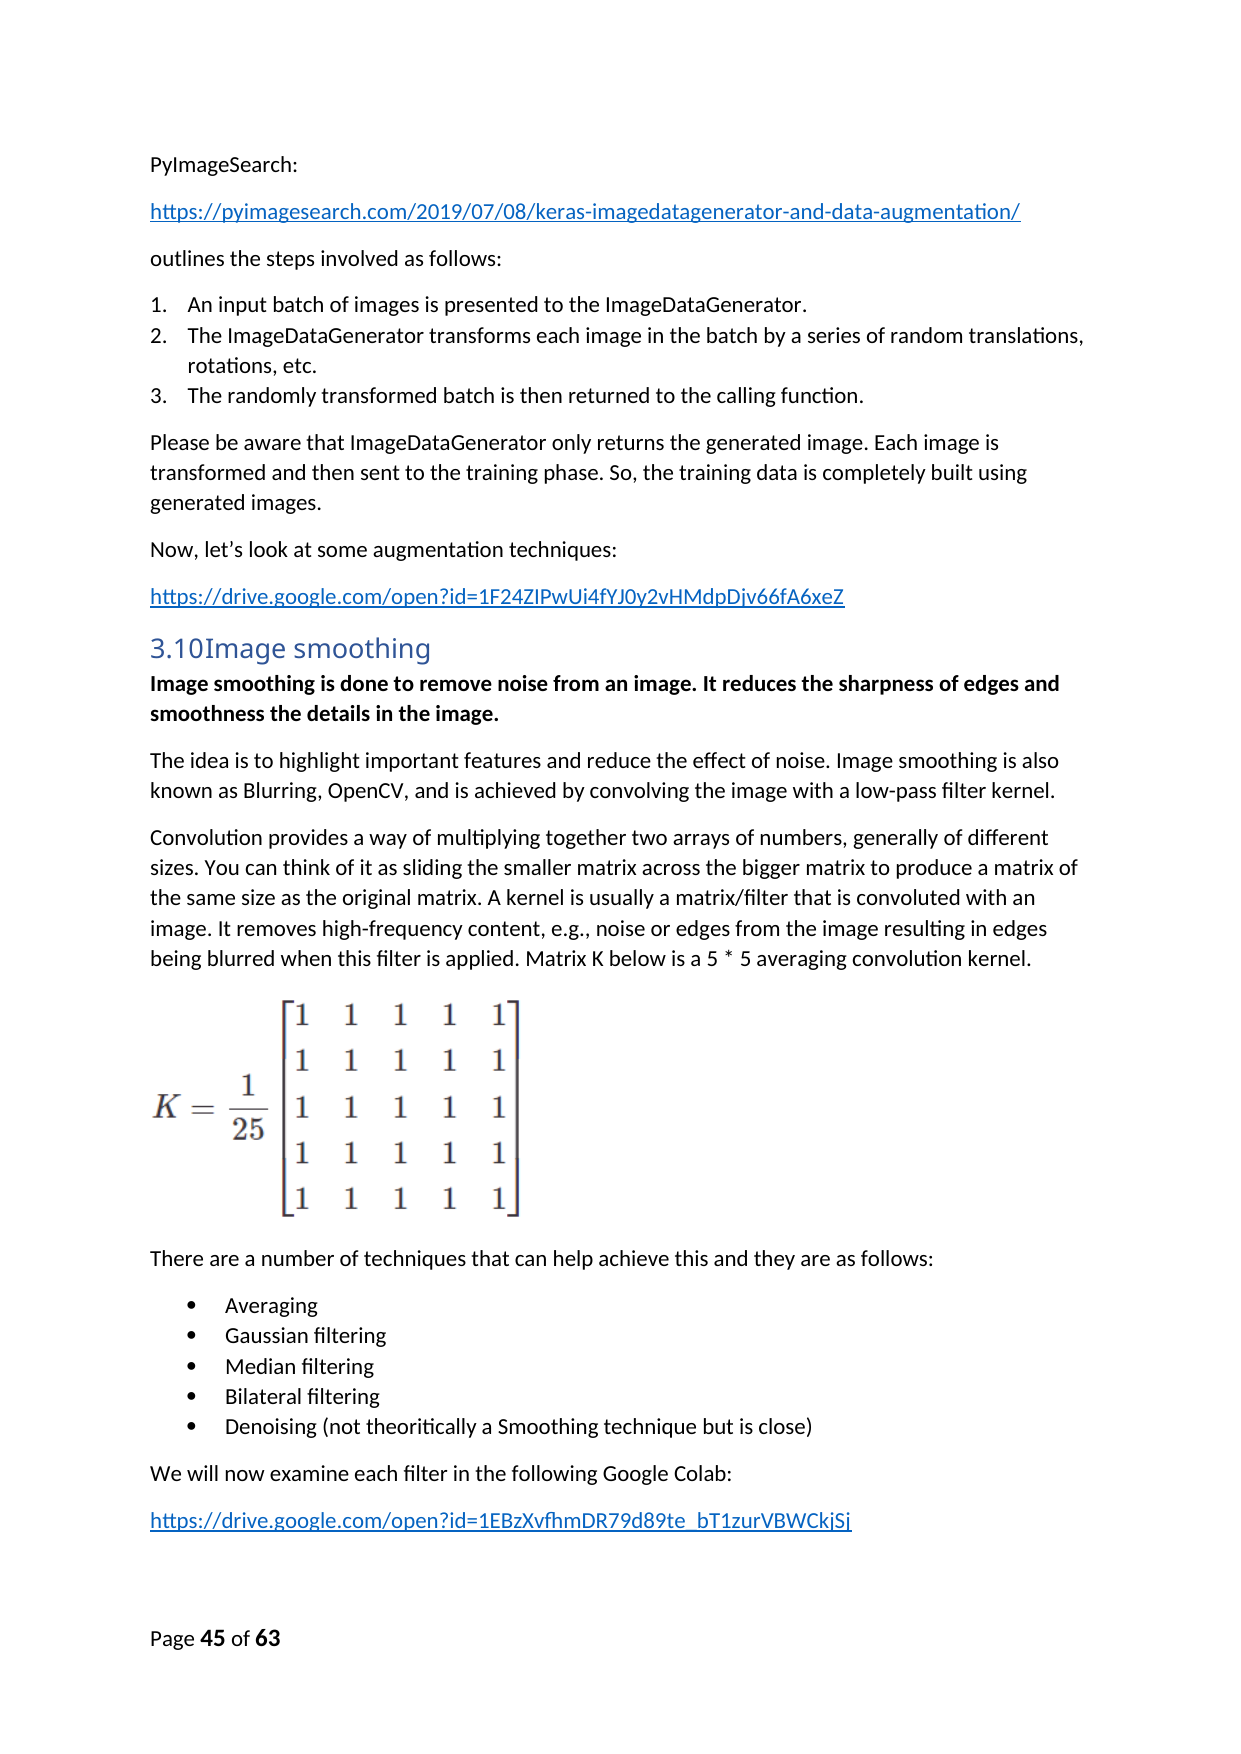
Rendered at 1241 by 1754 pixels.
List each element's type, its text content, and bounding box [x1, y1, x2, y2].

subtitle Image smoothing [150, 629, 1090, 666]
text Please be aware that ImageDataGenerator only returns the generated image. Each image is transformed and then sent to the training phase. So, the training data is completely built using generated images. [150, 428, 1090, 517]
text https://drive.google.com/open?id=1F24ZIPwUi4fYJ0y2vHMdpDjv66fA6xeZ [150, 582, 1090, 610]
list An input batch of images is presented to the ImageDataGenerator. [150, 291, 1090, 319]
list Bilateral filtering [187, 1382, 1090, 1410]
text https://drive.google.com/open?id=1EBzXvfhmDR79d89te_bT1zurVBWCkjSj [150, 1506, 1090, 1534]
text PyImageSearch: [150, 150, 1090, 178]
text We will now examine each filter in the following Google Colab: [150, 1459, 1090, 1487]
text Now, let’s look at some augmentation techniques: [150, 535, 1090, 563]
list Gaussian filtering [187, 1322, 1090, 1350]
text There are a number of techniques that can help achieve this and they are as follows: [150, 1244, 1090, 1273]
list The randomly transformed batch is then returned to the calling function. [150, 381, 1090, 409]
list Denoising (not theoritically a Smoothing technique but is close) [187, 1412, 1090, 1440]
text The idea is to highlight important features and reduce the effect of noise. Image smoothing is also known as Blurring, OpenCV, and is achieved by convolving the image with a low-pass filter kernel. [150, 746, 1090, 804]
text https://pyimagesearch.com/2019/07/08/keras-imagedatagenerator-and-data-augmentation/ [150, 197, 1090, 225]
picture [150, 990, 532, 1226]
list Median filtering [187, 1352, 1090, 1380]
list Averaging [187, 1291, 1090, 1319]
text outlines the steps involved as follows: [150, 244, 1090, 272]
list The ImageDataGenerator transforms each image in the batch by a series of random translations, rotations, etc. [150, 321, 1090, 379]
text Convolution provides a way of multiplying together two arrays of numbers, generally of different sizes. You can think of it as sliding the smaller matrix across the bigger matrix to produce a matrix of the same size as the original matrix. A kernel is usually a matrix/filter that is convoluted with an image. It removes high-frequency content, e.g., noise or edges from the image resulting in edges being blurred when this filter is applied. Matrix K below is a 5 * 5 averaging convolution kernel. [150, 823, 1090, 972]
text Image smoothing is done to remove noise from an image. It reduces the sharpness of edges and smoothness the details in the image. [150, 669, 1090, 727]
